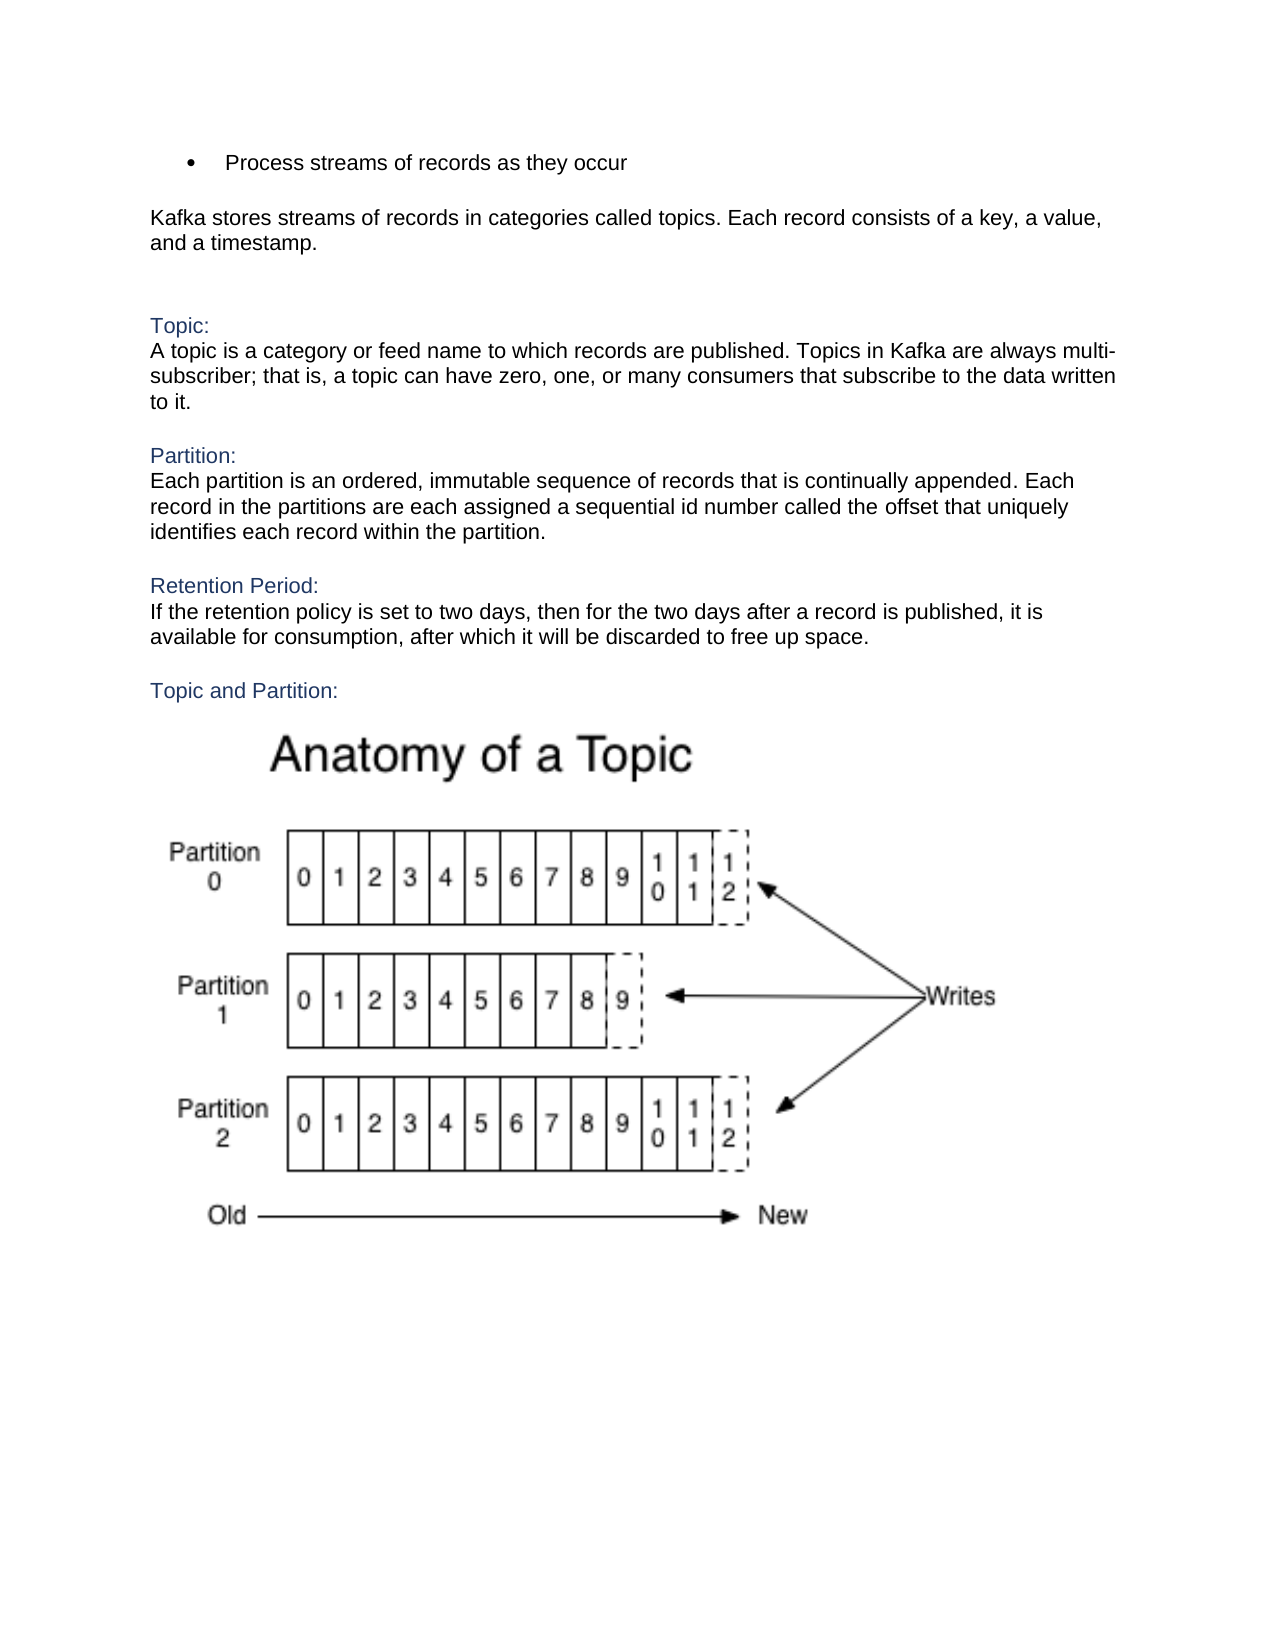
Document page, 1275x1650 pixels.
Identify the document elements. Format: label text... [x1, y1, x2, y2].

text Each partition is an ordered, immutable sequence of records that is continually appended. Each record in the partitions are each assigned a sequential id number called the offset that uniquely identifies each record within the partition. [150, 468, 1125, 544]
text A topic is a category or feed name to which records are published. Topics in Kafka are always multi-subscriber; that is, a topic can have zero, one, or many consumers that subscribe to the data written to it. [150, 338, 1125, 414]
subtitle Topic: [150, 313, 1125, 338]
subtitle Partition: [150, 443, 1125, 468]
subtitle Retention Period: [150, 573, 1125, 598]
text If the retention policy is set to two days, then for the two days after a record is published, it is available for consumption, after which it will be discarded to free up space. [150, 598, 1125, 649]
subtitle Topic and Partition: [150, 678, 1125, 703]
list Process streams of records as they occur [187, 150, 1125, 175]
picture [150, 703, 1016, 1260]
text Kafka stores streams of records in categories called topics. Each record consists of a key, a value, and a timestamp. [150, 204, 1125, 255]
